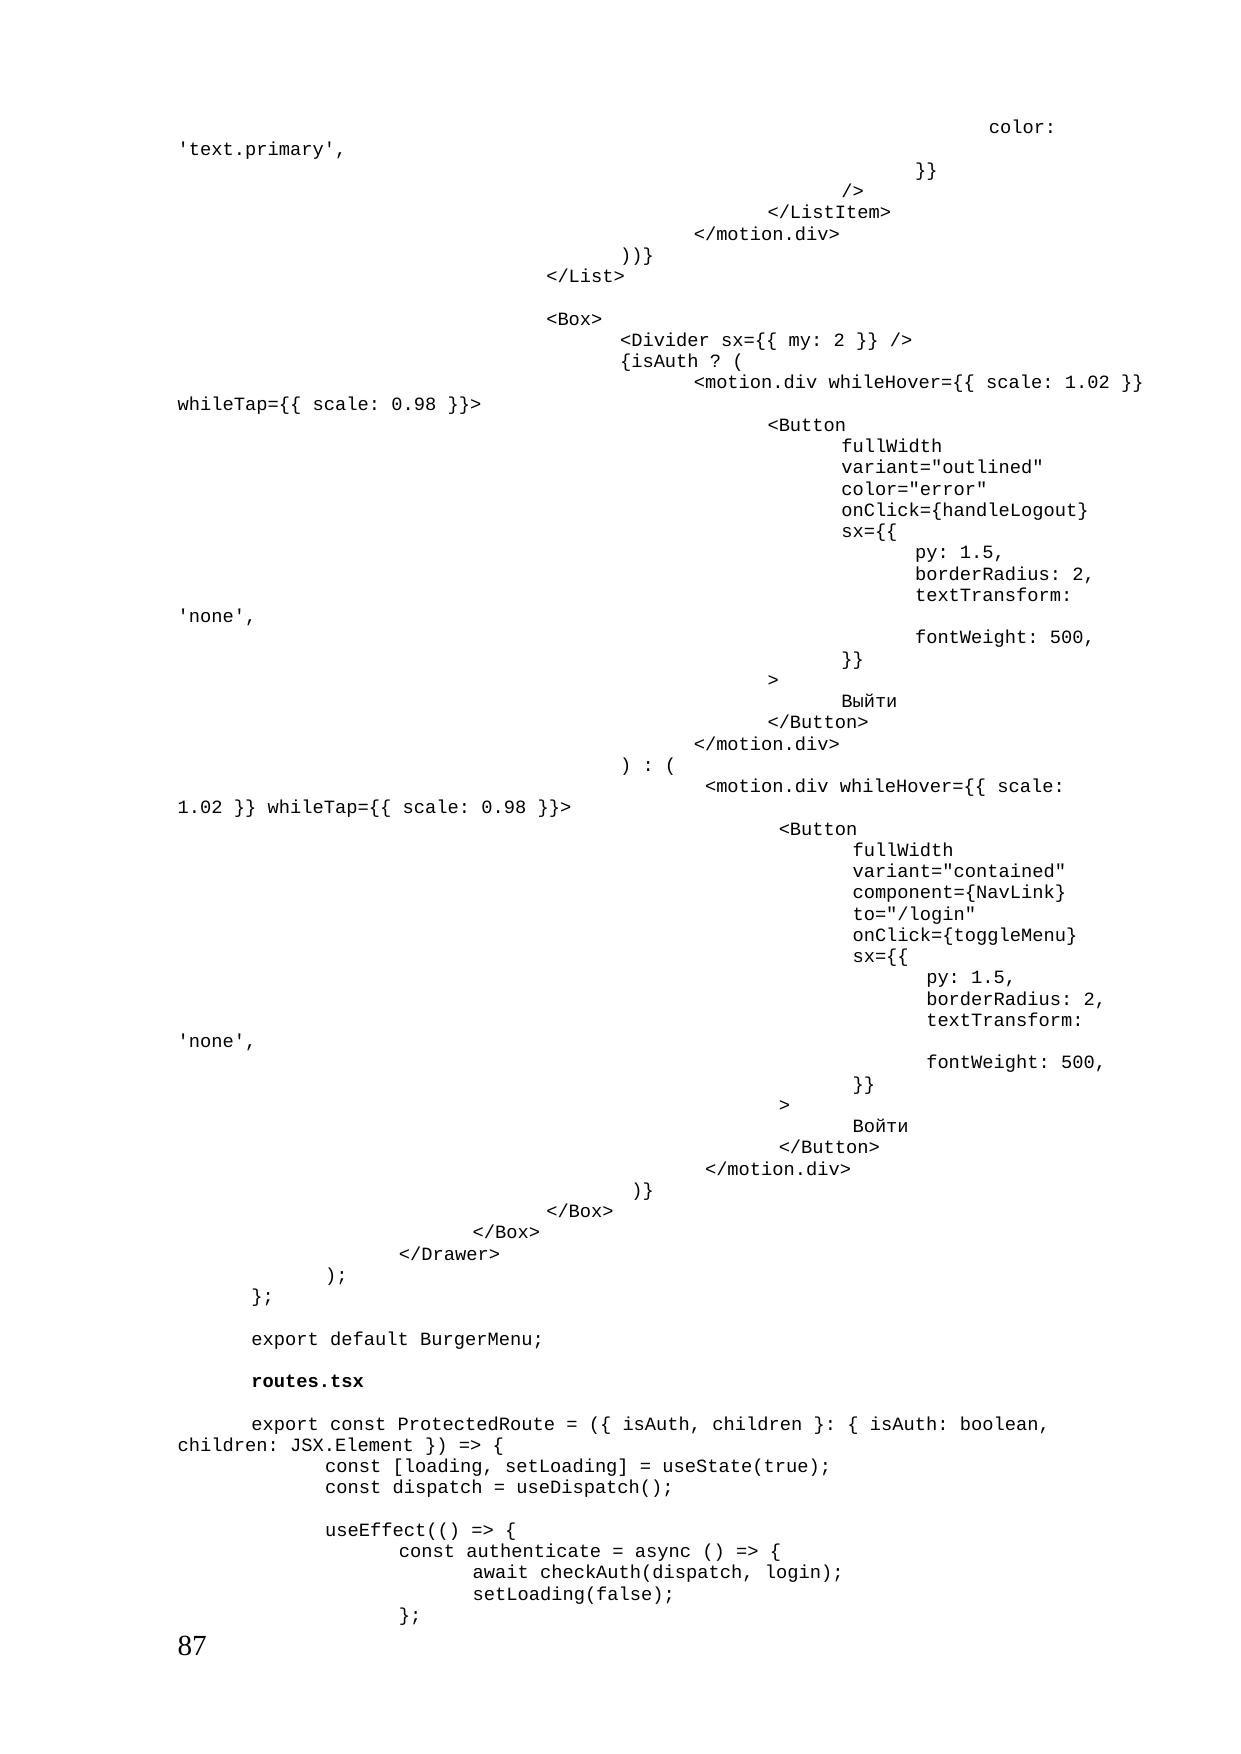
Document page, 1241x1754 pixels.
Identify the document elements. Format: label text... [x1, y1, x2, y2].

text ); [177, 1266, 1152, 1287]
text </motion.div> [177, 734, 1152, 756]
text > [177, 1096, 1152, 1117]
text <Button [177, 416, 1152, 437]
text sx={{ [177, 947, 1152, 968]
text </List> [177, 267, 1152, 288]
text ))} [177, 246, 1152, 267]
text variant="outlined" [177, 458, 1152, 479]
text textTransform: 'none', [177, 1011, 1152, 1053]
text /> [177, 182, 1152, 203]
text const [loading, setLoading] = useState(true); [177, 1457, 1152, 1478]
text py: 1.5, [177, 543, 1152, 564]
text export const ProtectedRoute = ({ isAuth, children }: { isAuth: boolean, children: JSX.Element }) => { [177, 1414, 1152, 1457]
text ) : ( [177, 756, 1152, 777]
text </Drawer> [177, 1244, 1152, 1266]
text fullWidth [177, 841, 1152, 862]
text <Divider sx={{ my: 2 }} /> [177, 331, 1152, 352]
text {isAuth ? ( [177, 352, 1152, 373]
text Войти [177, 1117, 1152, 1138]
text </ListItem> [177, 203, 1152, 224]
text borderRadius: 2, [177, 564, 1152, 586]
text </Box> [177, 1202, 1152, 1223]
text </motion.div> [177, 224, 1152, 246]
text const dispatch = useDispatch(); [177, 1478, 1152, 1499]
text Выйти [177, 692, 1152, 713]
text </Button> [177, 713, 1152, 734]
text textTransform: 'none', [177, 586, 1152, 628]
text }} [177, 649, 1152, 671]
text </Box> [177, 1223, 1152, 1244]
text export default BurgerMenu; [177, 1329, 1152, 1351]
text }} [177, 1074, 1152, 1096]
text </motion.div> [177, 1159, 1152, 1181]
text onClick={handleLogout} [177, 501, 1152, 522]
text <Button [177, 819, 1152, 841]
text component={NavLink} [177, 883, 1152, 904]
text > [177, 671, 1152, 692]
text await checkAuth(dispatch, login); [177, 1563, 1152, 1584]
text </Button> [177, 1138, 1152, 1159]
text routes.tsx [177, 1372, 1152, 1393]
text }; [177, 1287, 1152, 1308]
text color="error" [177, 479, 1152, 501]
text borderRadius: 2, [177, 989, 1152, 1011]
text setLoading(false); [177, 1584, 1152, 1606]
text useEffect(() => { [177, 1521, 1152, 1542]
text py: 1.5, [177, 968, 1152, 989]
text onClick={toggleMenu} [177, 926, 1152, 947]
text fullWidth [177, 437, 1152, 458]
text variant="contained" [177, 862, 1152, 883]
text <motion.div whileHover={{ scale: 1.02 }} whileTap={{ scale: 0.98 }}> [177, 373, 1152, 416]
text fontWeight: 500, [177, 628, 1152, 649]
text to="/login" [177, 904, 1152, 926]
text sx={{ [177, 522, 1152, 543]
text fontWeight: 500, [177, 1053, 1152, 1074]
text }} [177, 161, 1152, 182]
text )} [177, 1181, 1152, 1202]
text <Box> [177, 309, 1152, 331]
text <motion.div whileHover={{ scale: 1.02 }} whileTap={{ scale: 0.98 }}> [177, 777, 1152, 819]
text color: 'text.primary', [177, 118, 1152, 161]
text const authenticate = async () => { [177, 1542, 1152, 1563]
text }; [177, 1606, 1152, 1627]
